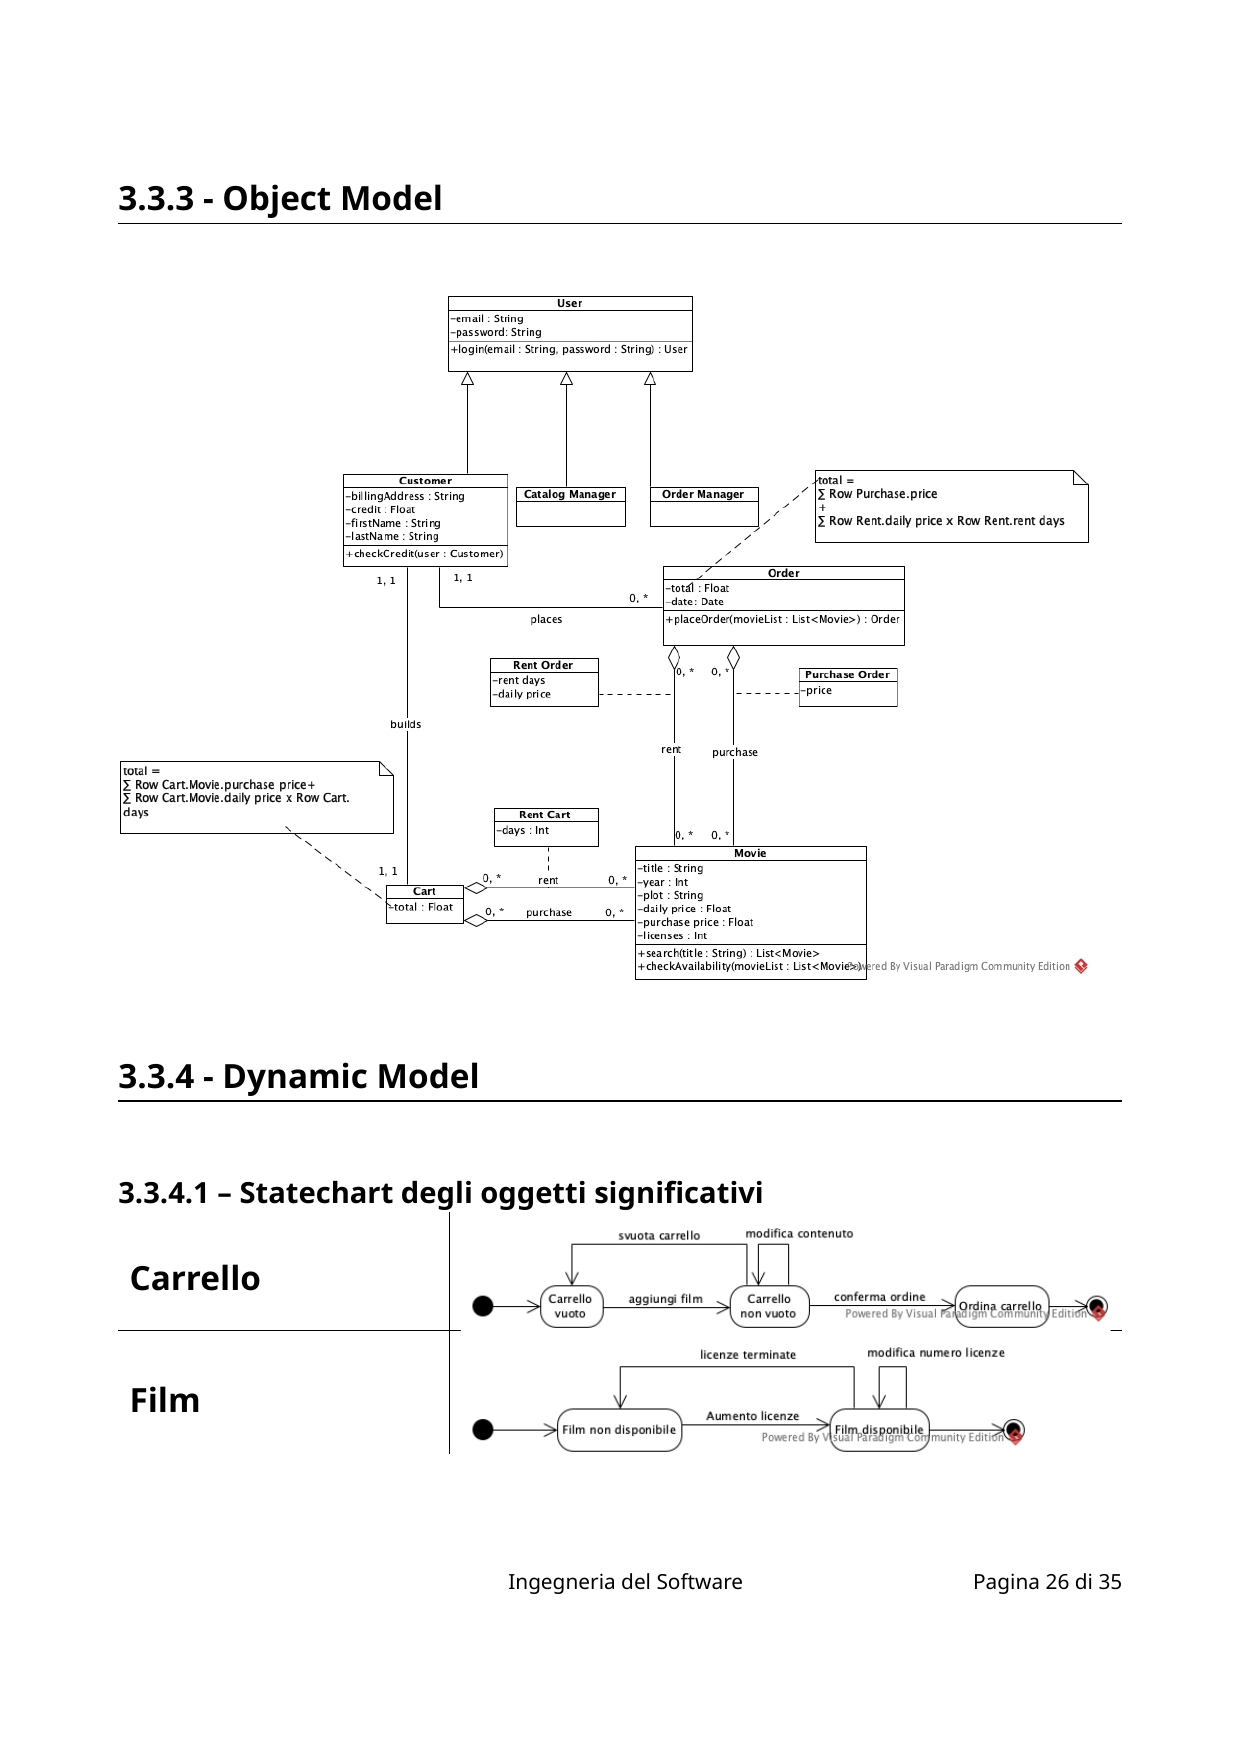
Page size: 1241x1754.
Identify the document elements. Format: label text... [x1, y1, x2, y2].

picture [460, 1224, 1111, 1331]
table_cell [450, 1331, 1122, 1454]
table_header Carrello [118, 1212, 449, 1330]
table_cell Film [118, 1331, 449, 1454]
text 3.3.3 - Object Model [118, 175, 1122, 223]
text 3.3.4.1 – Statechart degli oggetti significativi [118, 1172, 1122, 1212]
picture [118, 294, 1092, 982]
table_header [450, 1212, 1122, 1330]
text 3.3.4 - Dynamic Model [118, 1052, 1122, 1100]
picture [460, 1343, 1028, 1455]
